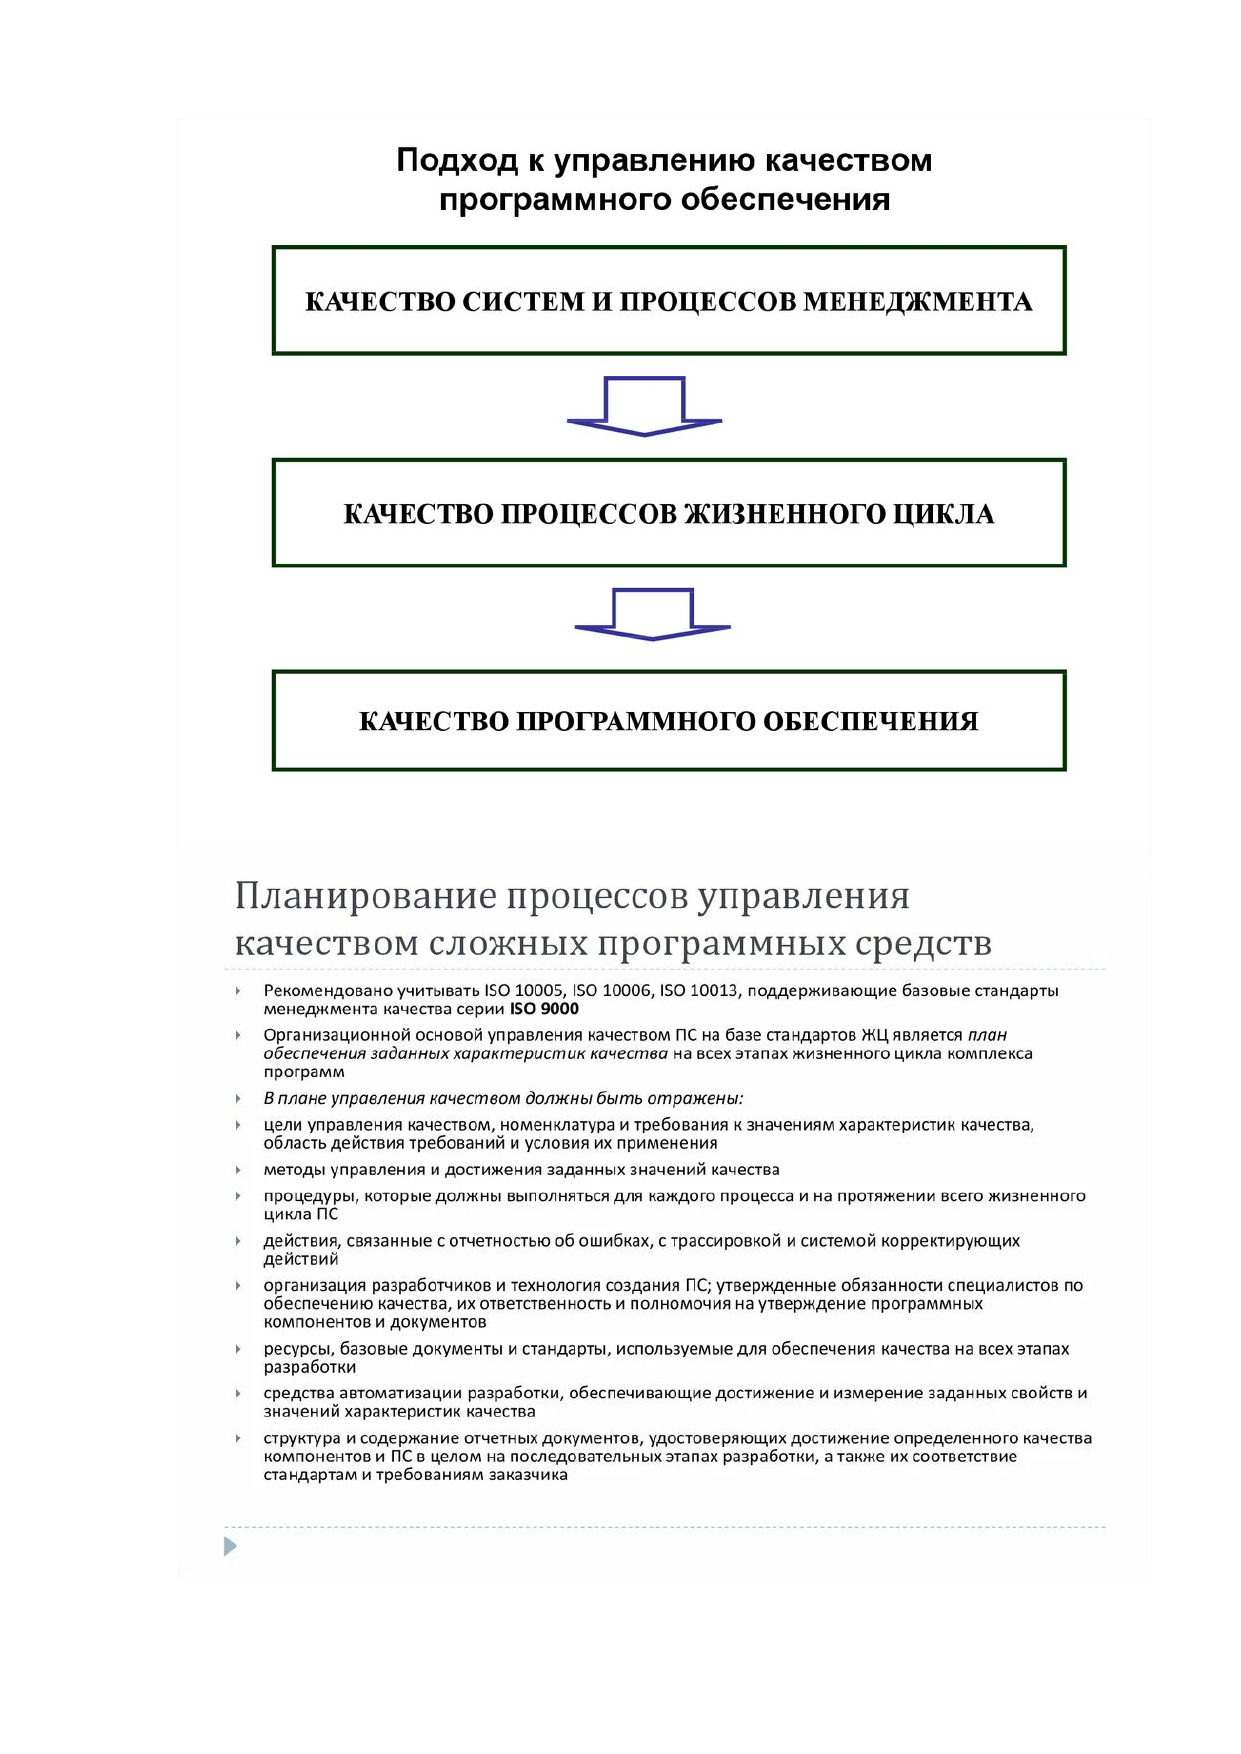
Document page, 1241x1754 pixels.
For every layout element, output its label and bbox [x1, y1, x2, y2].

picture [177, 118, 1152, 1579]
